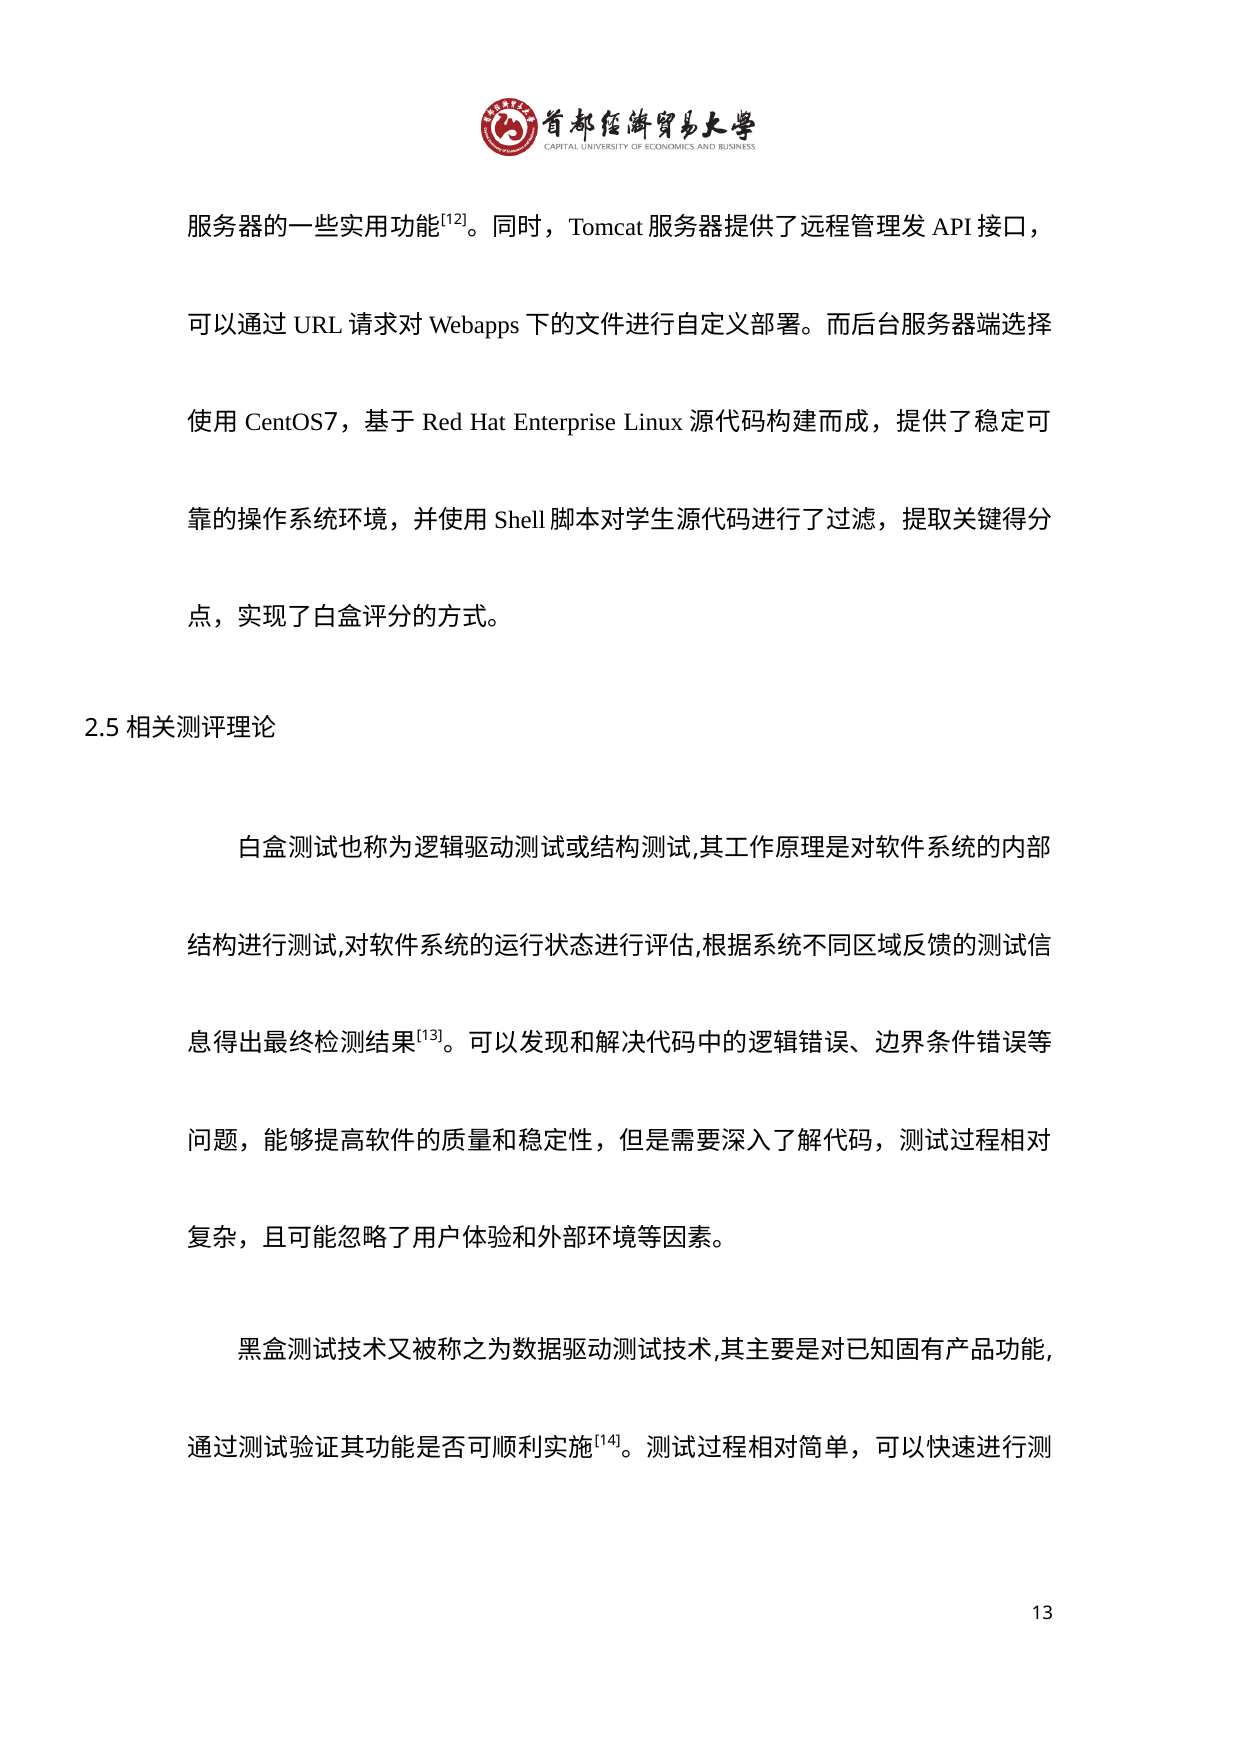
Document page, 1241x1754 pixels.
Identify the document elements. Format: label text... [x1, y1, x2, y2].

picture [480, 88, 760, 158]
subtitle 相关测评理论 [84, 693, 1053, 758]
text 黑盒测试技术又被称之为数据驱动测试技术,其主要是对已知固有产品功能,通过测试验证其功能是否可顺利实施[14]。测试过程相对简单，可以快速进行测试并发现用户体验和功能方面的问题。相应的无法发现代码中的逻辑错误和边界条件错误，只能验证软件是否符合预期的功能和需求。 [187, 1316, 1053, 1478]
text 白盒测试也称为逻辑驱动测试或结构测试,其工作原理是对软件系统的内部结构进行测试,对软件系统的运行状态进行评估,根据系统不同区域反馈的测试信息得出最终检测结果[13]。可以发现和解决代码中的逻辑错误、边界条件错误等问题，能够提高软件的质量和稳定性，但是需要深入了解代码，测试过程相对复杂，且可能忽略了用户体验和外部环境等因素。 [187, 813, 1053, 1268]
